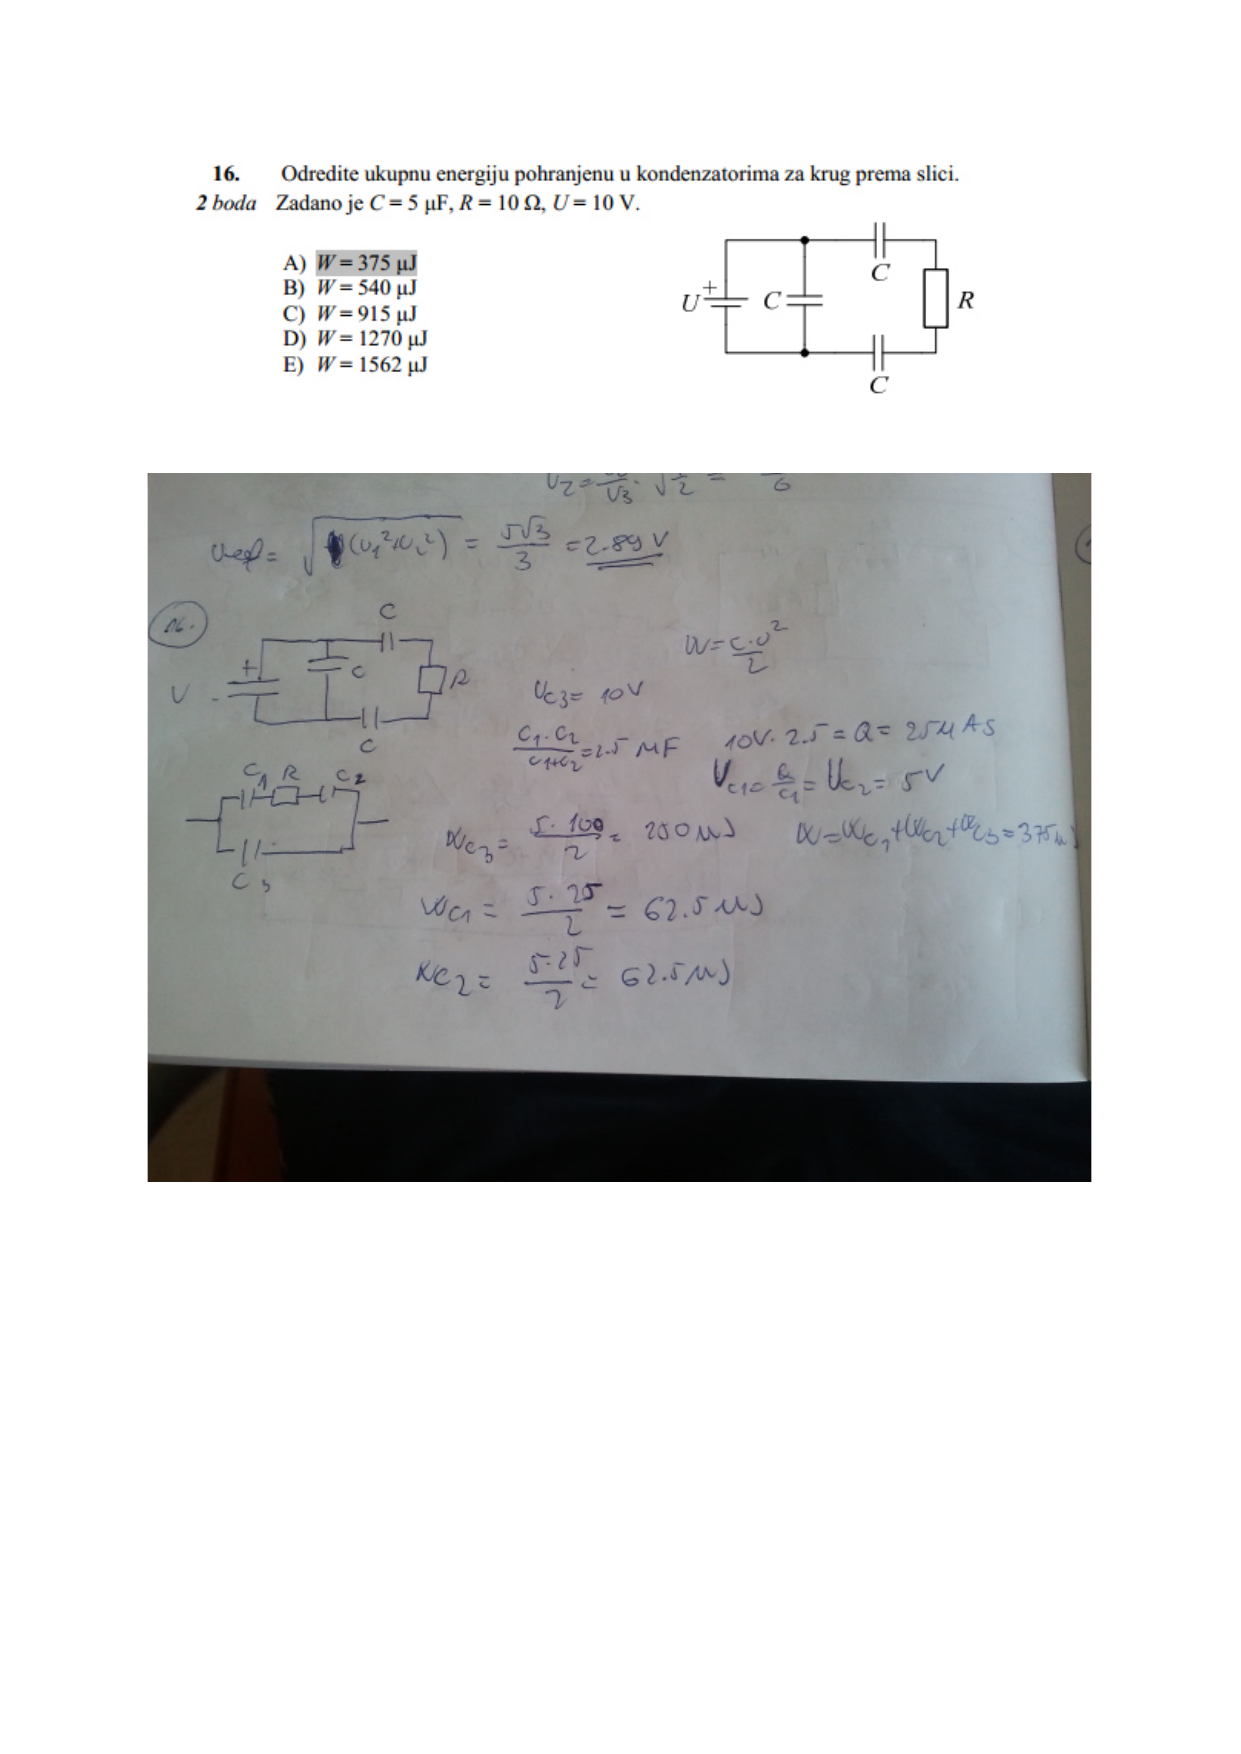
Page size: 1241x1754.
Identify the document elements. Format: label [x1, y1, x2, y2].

picture [147, 473, 1092, 1182]
picture [147, 147, 1092, 449]
